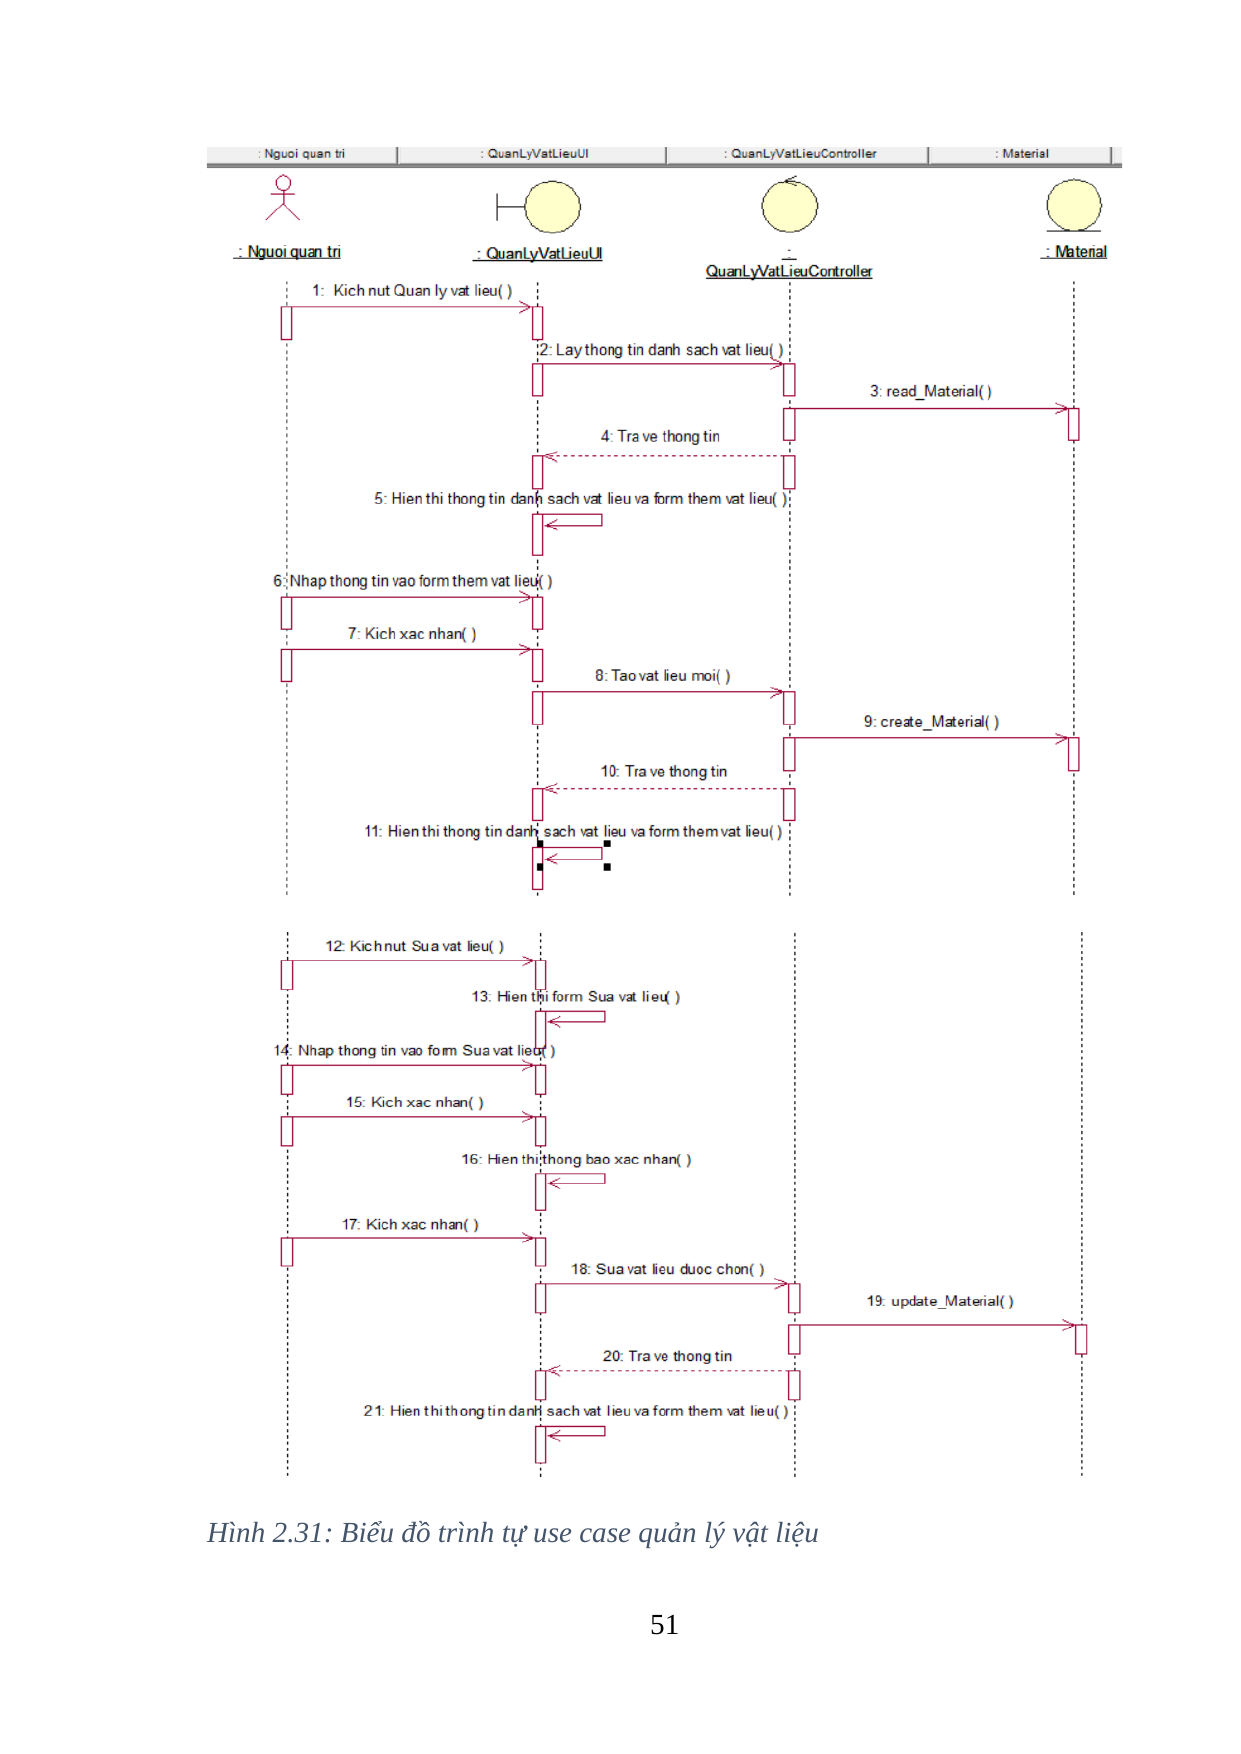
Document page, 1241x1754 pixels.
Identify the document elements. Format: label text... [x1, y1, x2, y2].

picture [206, 932, 1123, 1478]
picture [206, 147, 1123, 896]
